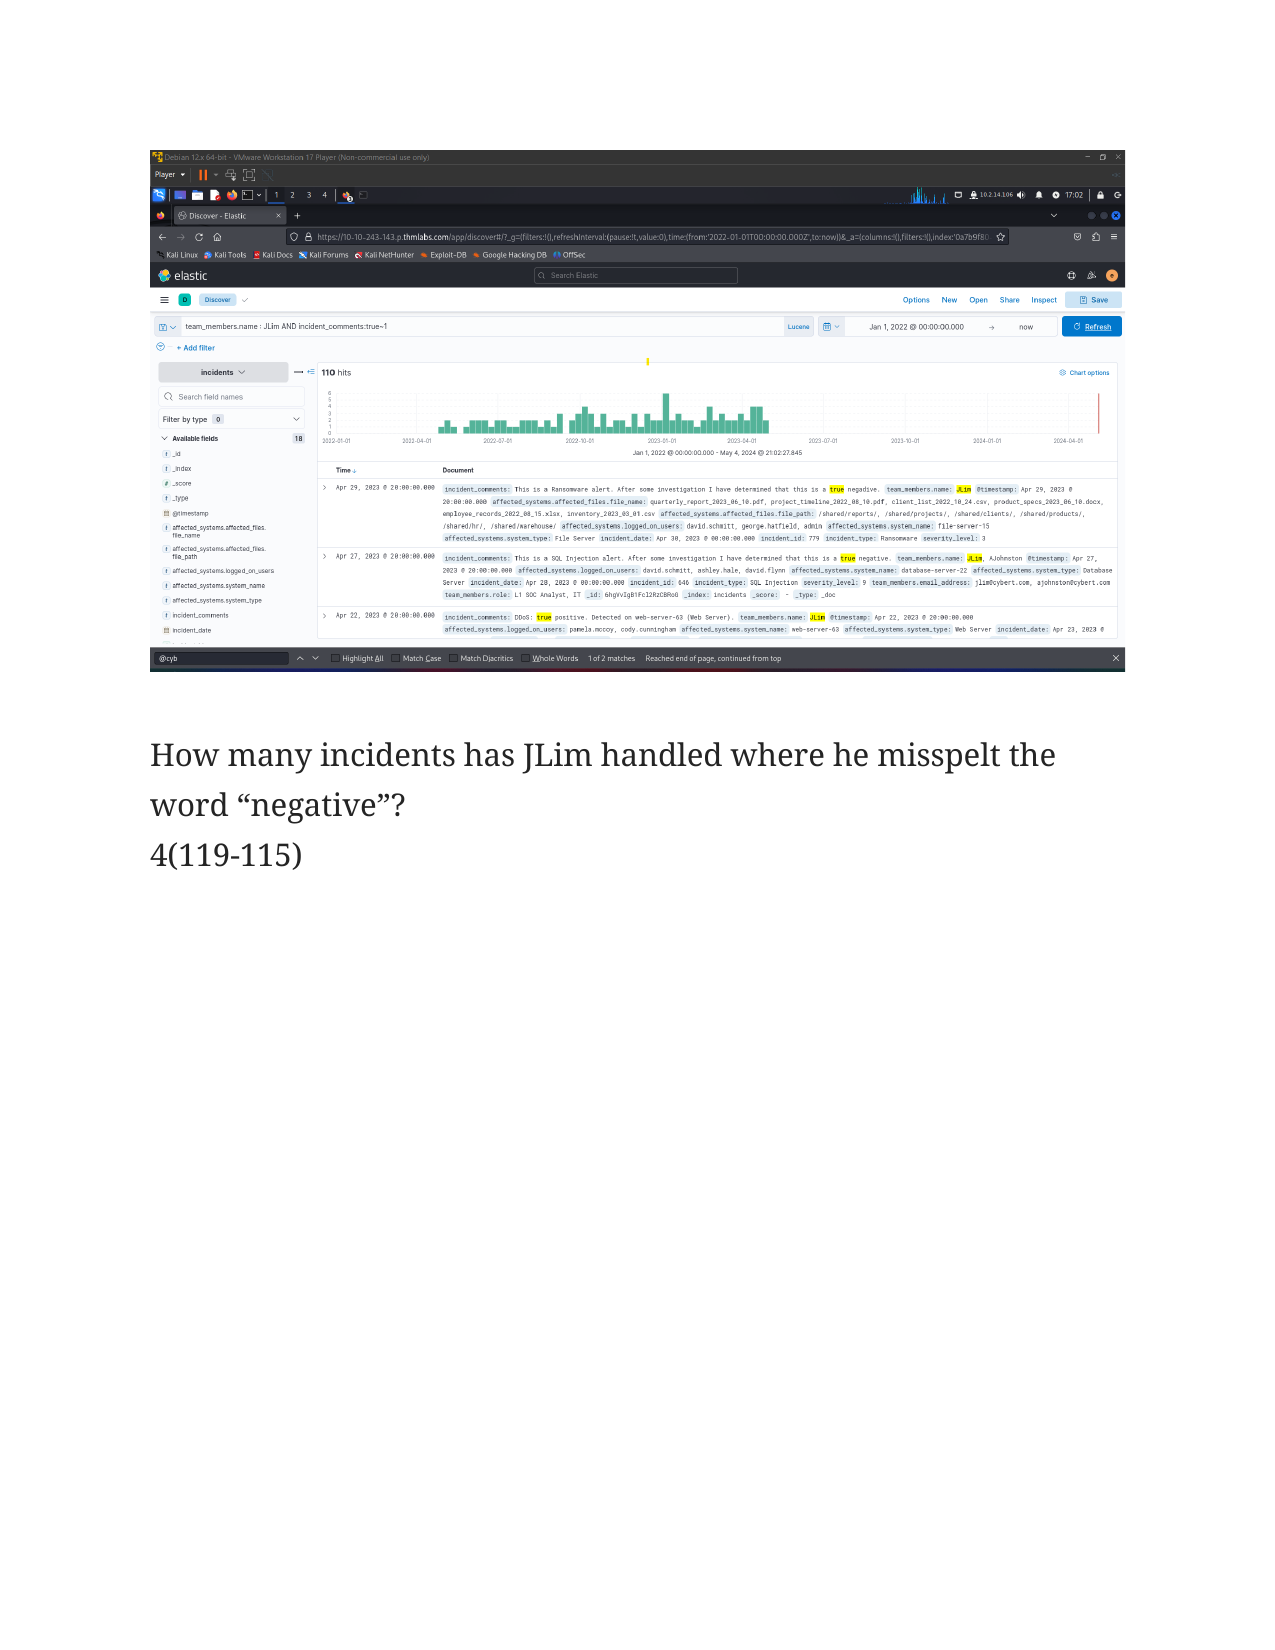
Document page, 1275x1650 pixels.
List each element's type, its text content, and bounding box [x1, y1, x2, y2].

picture [150, 150, 1125, 672]
text How many incidents has JLim handled where he misspelt the word “negative”? 4(119-115) [150, 726, 1125, 876]
